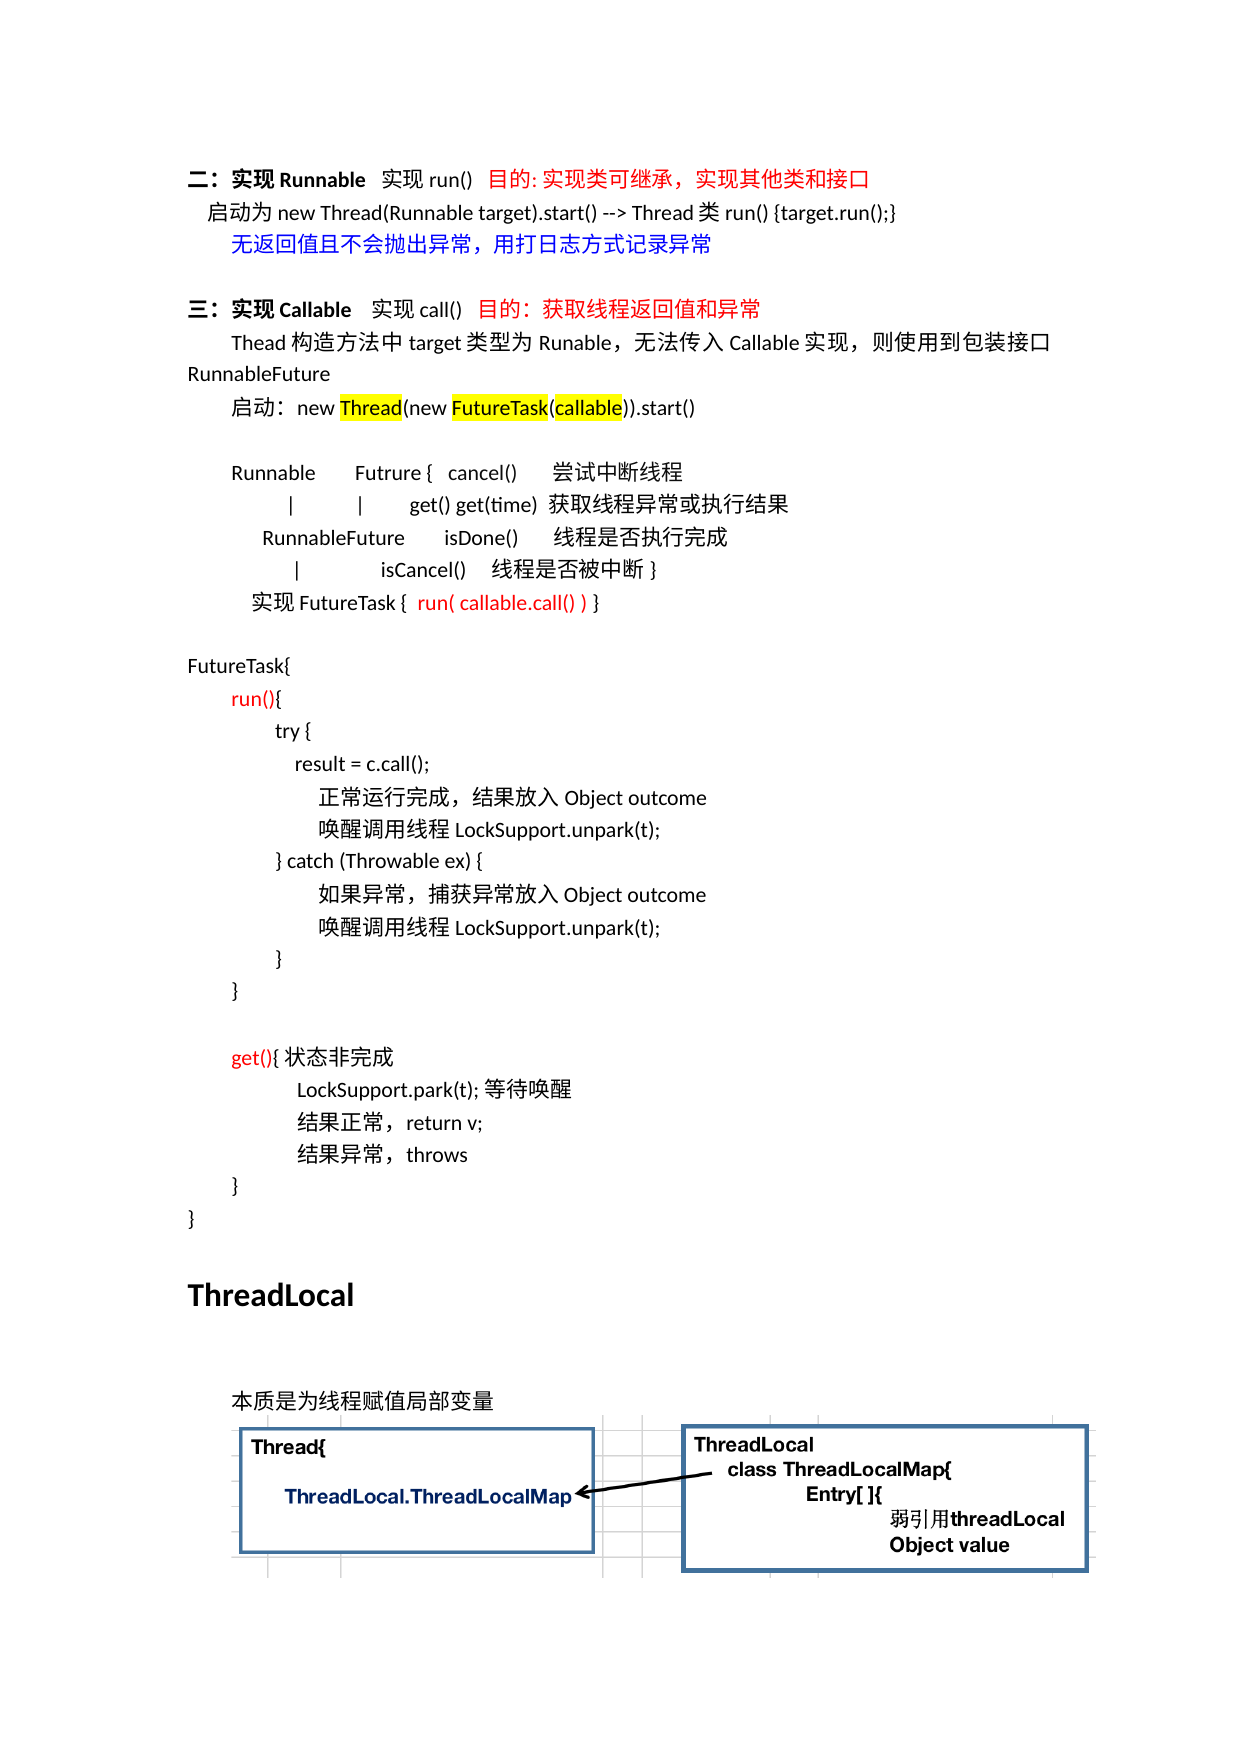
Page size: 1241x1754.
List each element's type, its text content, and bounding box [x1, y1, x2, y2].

text 结果异常，throws [187, 1137, 1053, 1169]
text } [187, 1202, 1053, 1234]
text 本质是为线程赋值局部变量 [187, 1383, 1053, 1416]
text | | get() get(time) 获取线程异常或执行结果 [187, 487, 1053, 519]
text } catch (Throwable ex) { [231, 844, 1053, 877]
text | isCancel() 线程是否被中断 } [187, 552, 1053, 584]
text } [187, 974, 1053, 1007]
text 正常运行完成，结果放入 Object outcome [275, 779, 1053, 812]
text 如果异常，捕获异常放入Object outcome [275, 877, 1053, 909]
text result = c.call(); [231, 747, 1053, 779]
subtitle ThreadLocal [187, 1262, 1053, 1327]
text Thead构造方法中target类型为Runable，无法传入Callable实现，则使用到包装接口RunnableFuture [187, 324, 1053, 389]
text 二：实现Runnable 实现run() 目的: 实现类可继承，实现其他类和接口 [187, 162, 1053, 194]
text 无返回值且不会抛出异常，用打日志方式记录异常 [187, 227, 1053, 259]
text RunnableFuture isDone() 线程是否执行完成 [187, 519, 1053, 552]
text 唤醒调用线程 LockSupport.unpark(t); [275, 812, 1053, 844]
picture [231, 1415, 1096, 1578]
text 启动为new Thread(Runnable target).start() --> Thread类run() {target.run();} [187, 194, 1053, 227]
text 结果正常，return v; [187, 1104, 1053, 1137]
text } [231, 942, 1053, 974]
text } [187, 1169, 1053, 1202]
text Runnable Futrure { cancel() 尝试中断线程 [187, 454, 1053, 487]
text FutureTask{ [187, 649, 1053, 682]
text run(){ [187, 682, 1053, 714]
text LockSupport.park(t); 等待唤醒 [187, 1072, 1053, 1104]
text 实现FutureTask { run( callable.call() ) } [187, 584, 1053, 617]
text 唤醒调用线程 LockSupport.unpark(t); [275, 909, 1053, 942]
text 三：实现Callable 实现call() 目的：获取线程返回值和异常 [187, 292, 1053, 324]
text get(){ 状态非完成 [187, 1039, 1053, 1072]
text 启动：new Thread(new FutureTask(callable)).start() [187, 389, 1053, 422]
text try { [231, 714, 1053, 747]
